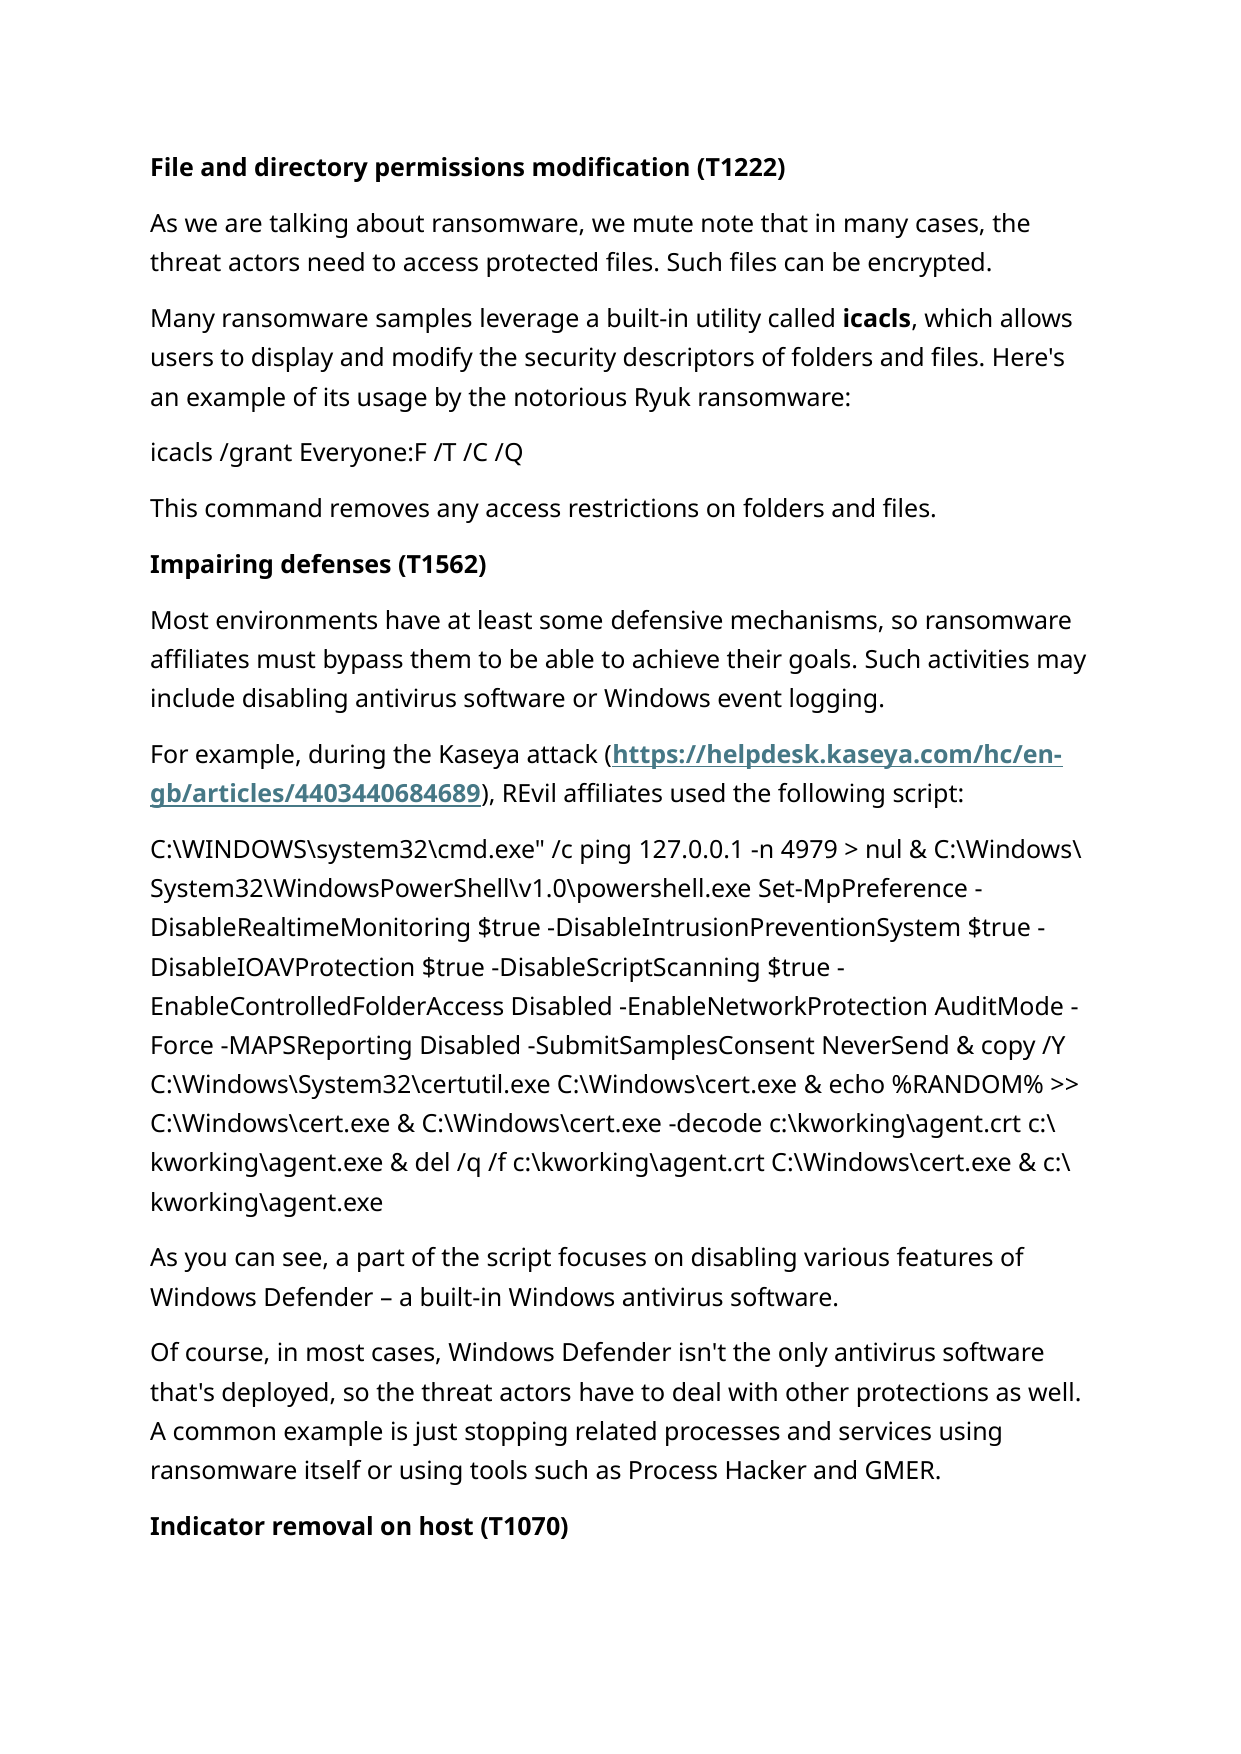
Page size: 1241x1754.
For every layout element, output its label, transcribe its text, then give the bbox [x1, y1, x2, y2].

text As we are talking about ransomware, we mute note that in many cases, the threat actors need to access protected files. Such files can be encrypted. [150, 206, 1090, 279]
text Many ransomware samples leverage a built-in utility called icacls, which allows users to display and modify the security descriptors of folders and files. Here's an example of its usage by the notorious Ryuk ransomware: [150, 301, 1090, 413]
text As you can see, a part of the script focuses on disabling various features of Windows Defender – a built-in Windows antivirus software. [150, 1240, 1090, 1313]
text Of course, in most cases, Windows Defender isn't the only antivirus software that's deployed, so the threat actors have to deal with other protections as well. A common example is just stopping related processes and services using ransomware itself or using tools such as Process Hacker and GMER. [150, 1335, 1090, 1487]
text Most environments have at least some defensive mechanisms, so ransomware affiliates must bypass them to be able to achieve their goals. Such activities may include disabling antivirus software or Windows event logging. [150, 602, 1090, 715]
text For example, during the Kaseya attack (https://helpdesk.kaseya.com/hc/en-gb/articles/4403440684689), REvil affiliates used the following script: [150, 737, 1090, 810]
text Impairing defenses (T1562) [150, 547, 1090, 581]
text This command removes any access restrictions on folders and files. [150, 491, 1090, 525]
text C:\WINDOWS\system32\cmd.exe" /c ping 127.0.0.1 -n 4979 > nul & C:\Windows\System32\WindowsPowerShell\v1.0\powershell.exe Set-MpPreference -DisableRealtimeMonitoring $true -DisableIntrusionPreventionSystem $true -DisableIOAVProtection $true -DisableScriptScanning $true -EnableControlledFolderAccess Disabled -EnableNetworkProtection AuditMode -Force -MAPSReporting Disabled -SubmitSamplesConsent NeverSend & copy /Y C:\Windows\System32\certutil.exe C:\Windows\cert.exe & echo %RANDOM% >> C:\Windows\cert.exe & C:\Windows\cert.exe -decode c:\kworking\agent.crt c:\kworking\agent.exe & del /q /f c:\kworking\agent.crt C:\Windows\cert.exe & c:\kworking\agent.exe [150, 832, 1090, 1218]
text File and directory permissions modification (T1222) [150, 150, 1090, 184]
text Indicator removal on host (T1070) [150, 1508, 1090, 1542]
text icacls /grant Everyone:F /T /C /Q [150, 435, 1090, 469]
